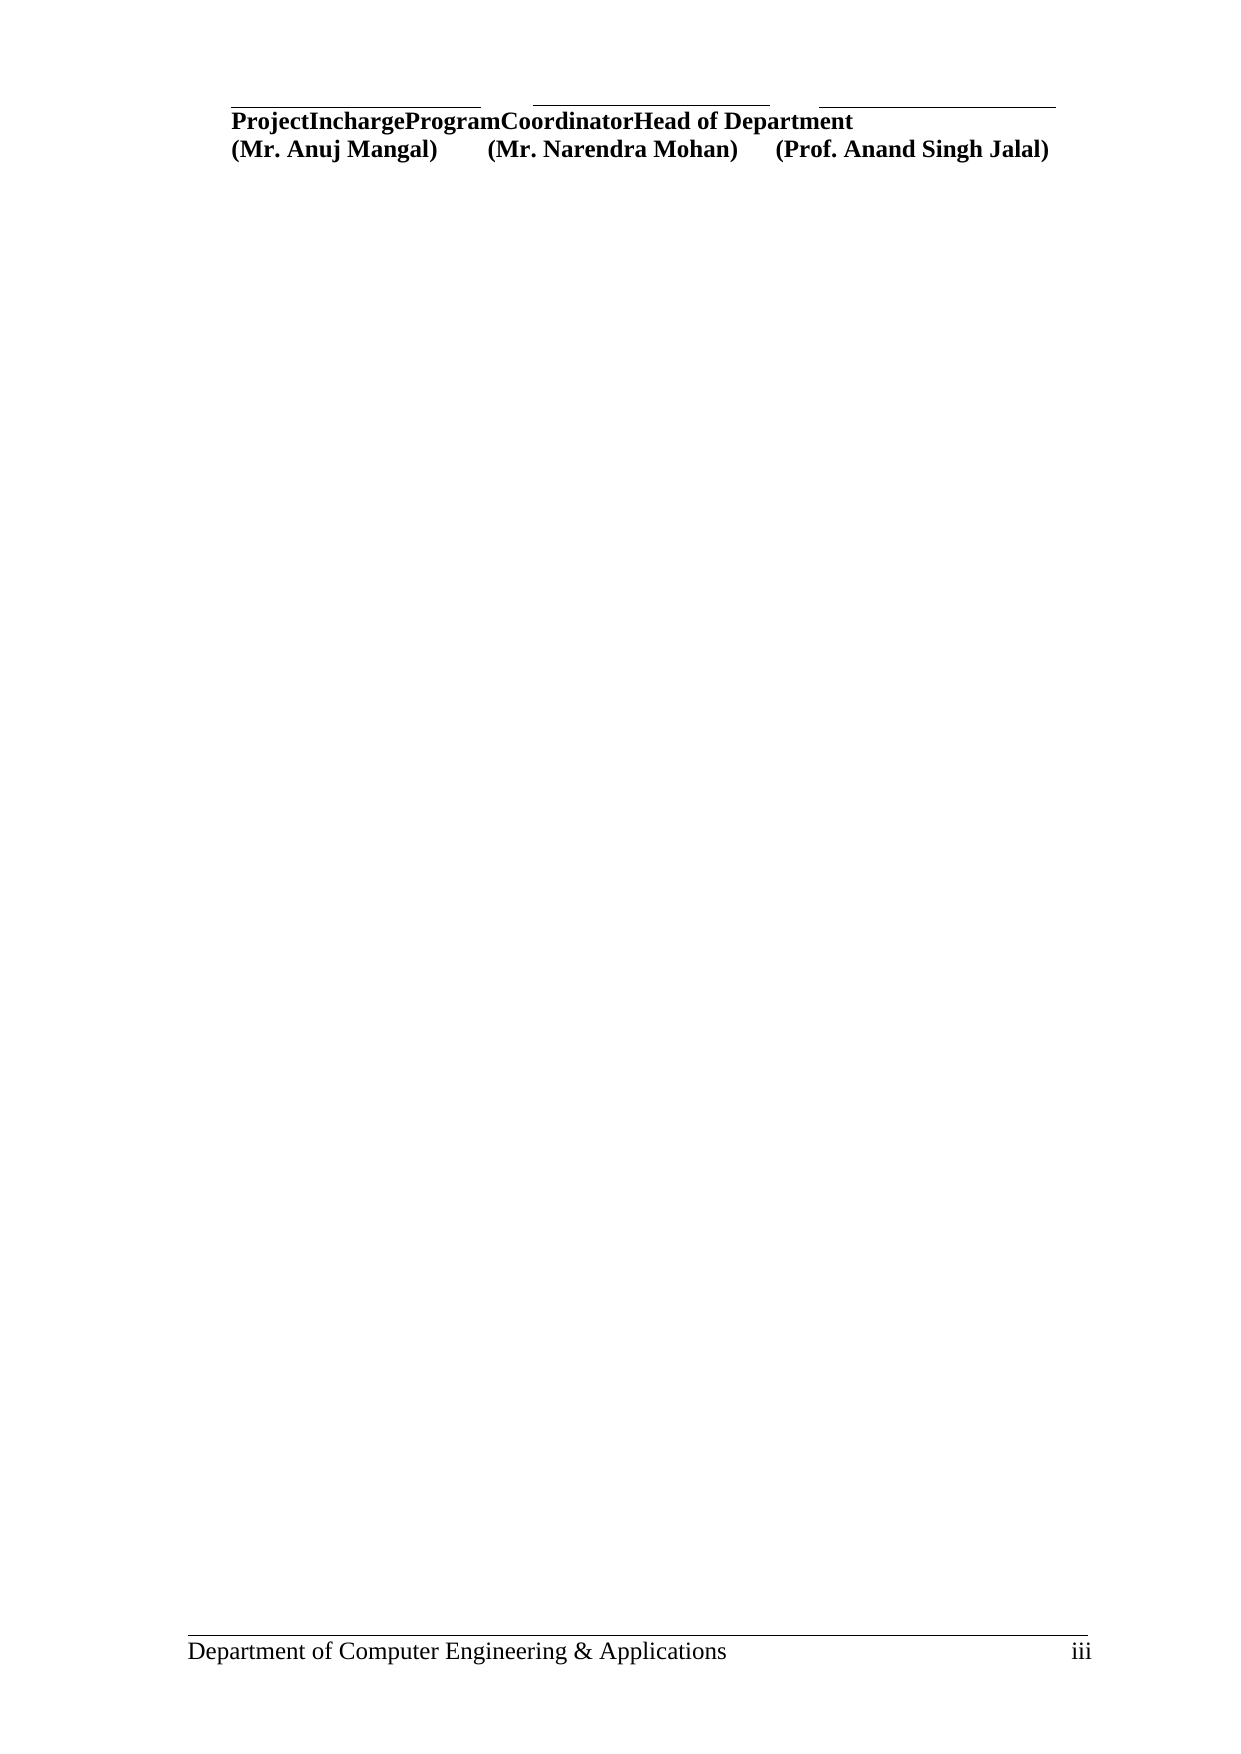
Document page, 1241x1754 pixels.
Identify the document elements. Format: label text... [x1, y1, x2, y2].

text (Mr. Anuj Mangal) (Mr. Narendra Mohan) (Prof. Anand Singh Jalal) [231, 134, 1161, 163]
subtitle ProjectInchargeProgramCoordinatorHead of Department [231, 103, 1161, 134]
